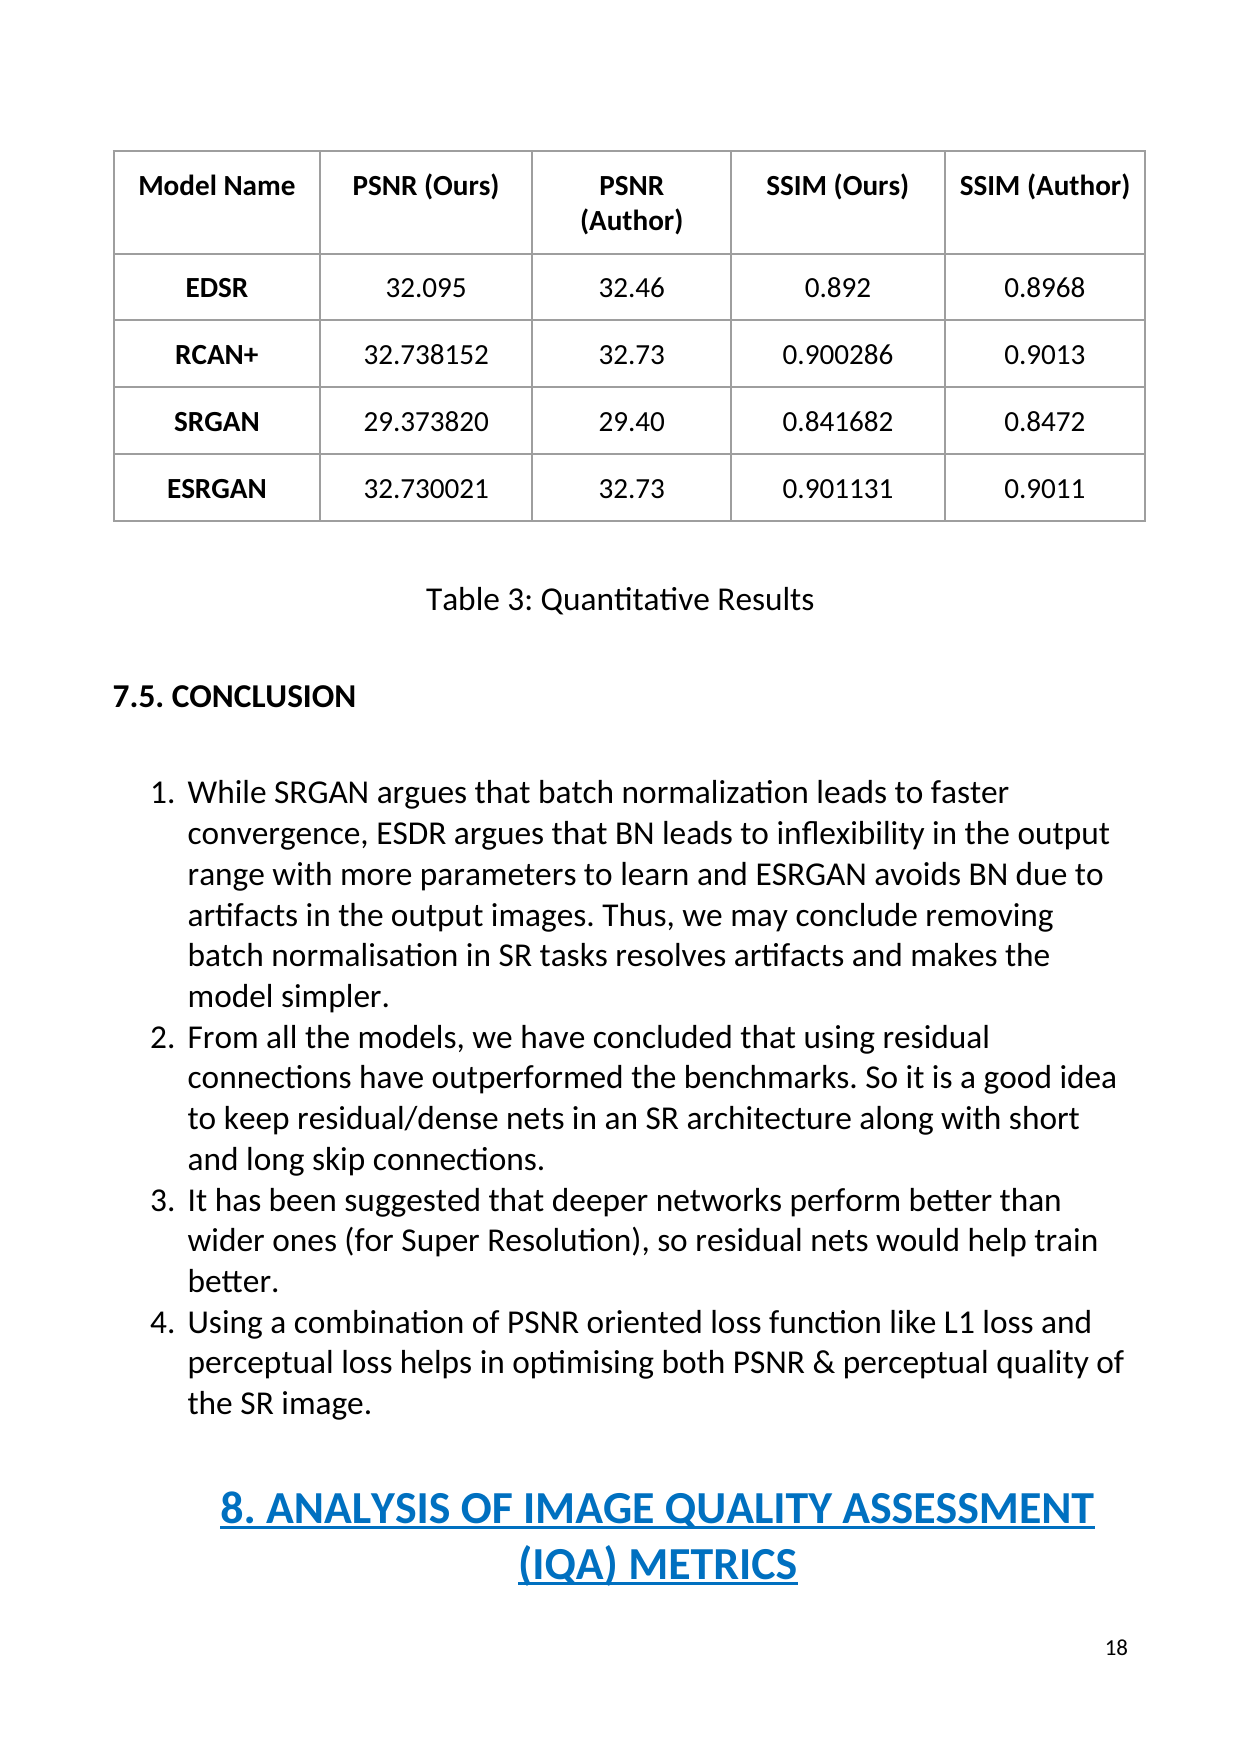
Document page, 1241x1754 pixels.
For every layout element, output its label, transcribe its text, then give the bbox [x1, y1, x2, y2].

table_cell EDSR [115, 255, 319, 319]
text 8. ANALYSIS OF IMAGE QUALITY ASSESSMENT (IQA) METRICS [187, 1479, 1128, 1591]
table_cell ESRGAN [115, 455, 319, 520]
table_cell 0.841682 [732, 388, 944, 453]
table_cell 32.730021 [321, 455, 531, 520]
table_cell 32.095 [321, 255, 531, 319]
list Using a combination of PSNR oriented loss function like L1 loss and perceptual loss helps in optimising both PSNR & perceptual quality of the SR image. [150, 1301, 1128, 1423]
table_cell RCAN+ [115, 321, 319, 386]
table_header Model Name [115, 152, 319, 252]
table_cell 0.900286 [732, 321, 944, 386]
table_cell 0.8472 [946, 388, 1144, 453]
table_cell SRGAN [115, 388, 319, 453]
table_cell 0.8968 [946, 255, 1144, 319]
table_cell 29.40 [533, 388, 730, 453]
list It has been suggested that deeper networks perform better than wider ones (for Super Resolution), so residual nets would help train better. [150, 1179, 1128, 1301]
table_cell 0.9011 [946, 455, 1144, 520]
table_header SSIM (Ours) [732, 152, 944, 252]
table_header SSIM (Author) [946, 152, 1144, 252]
table_cell 32.73 [533, 321, 730, 386]
table_cell 0.901131 [732, 455, 944, 520]
table_cell 32.46 [533, 255, 730, 319]
table_header PSNR (Ours) [321, 152, 531, 252]
table_cell 32.738152 [321, 321, 531, 386]
table_header PSNR (Author) [533, 152, 730, 252]
table_cell 0.9013 [946, 321, 1144, 386]
table_cell 29.373820 [321, 388, 531, 453]
text 7.5. CONCLUSION [112, 675, 1128, 715]
text Table 3: Quantitative Results [112, 578, 1128, 619]
list While SRGAN argues that batch normalization leads to faster convergence, ESDR argues that BN leads to inflexibility in the output range with more parameters to learn and ESRGAN avoids BN due to artifacts in the output images. Thus, we may conclude removing batch normalisation in SR tasks resolves artifacts and makes the model simpler. [150, 771, 1128, 1016]
table_cell 0.892 [732, 255, 944, 319]
list From all the models, we have concluded that using residual connections have outperformed the benchmarks. So it is a good idea to keep residual/dense nets in an SR architecture along with short and long skip connections. [150, 1016, 1128, 1179]
table_cell 32.73 [533, 455, 730, 520]
